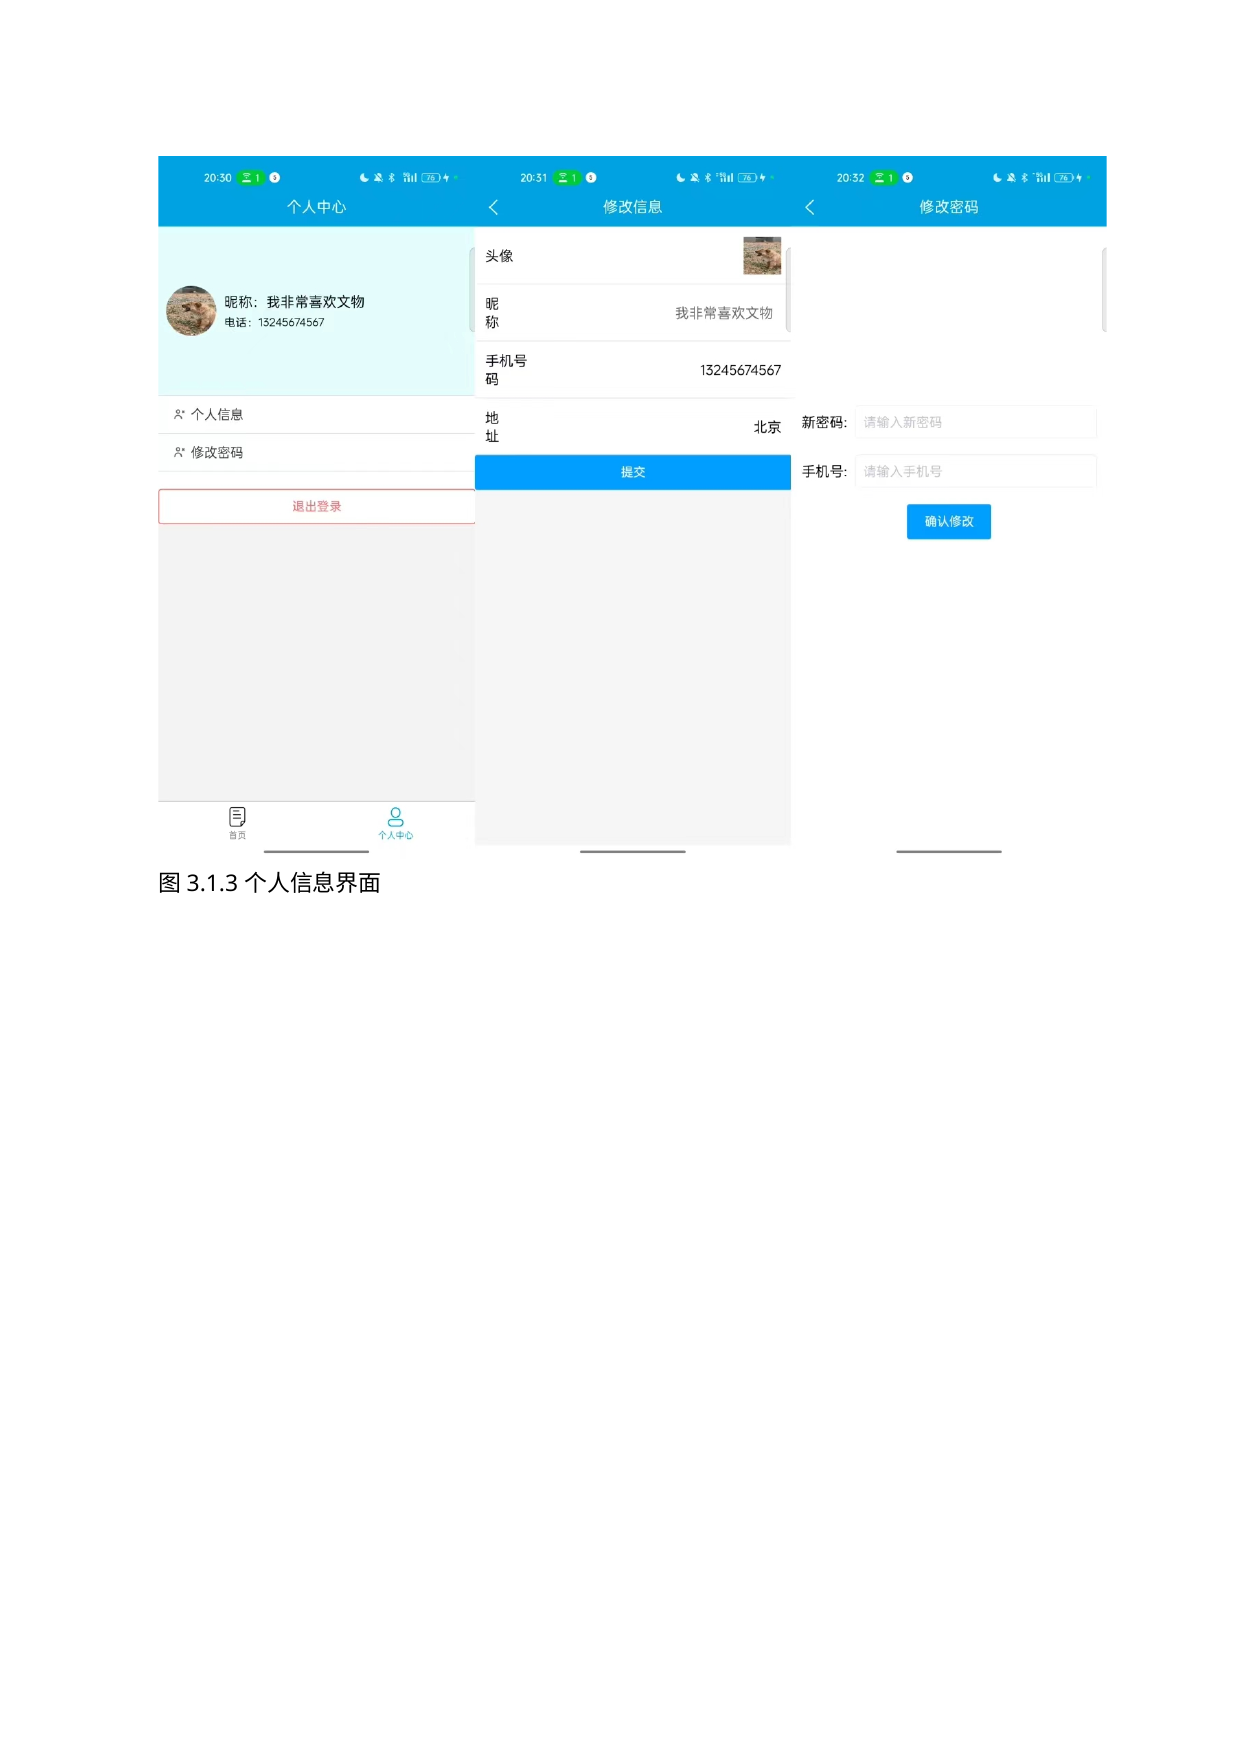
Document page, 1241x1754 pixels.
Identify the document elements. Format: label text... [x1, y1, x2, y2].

picture [994, 174, 1001, 182]
picture [1008, 174, 1015, 181]
picture [921, 201, 932, 214]
picture [270, 172, 280, 183]
picture [404, 173, 416, 181]
picture [522, 174, 534, 182]
picture [903, 173, 913, 183]
picture [634, 201, 646, 213]
picture [490, 206, 497, 214]
picture [333, 201, 343, 214]
picture [717, 173, 733, 181]
picture [553, 170, 583, 186]
picture [951, 201, 963, 214]
text 图 3.1.3 个人信息界面 [158, 865, 1107, 898]
picture [692, 174, 699, 181]
picture [936, 201, 948, 213]
picture [206, 174, 218, 182]
picture [649, 201, 661, 214]
picture [236, 170, 266, 186]
picture [360, 174, 368, 182]
picture [221, 174, 231, 182]
picture [289, 201, 297, 213]
picture [620, 201, 632, 213]
picture [869, 170, 899, 186]
picture [965, 201, 977, 214]
picture [604, 201, 616, 213]
picture [375, 174, 382, 181]
picture [744, 174, 750, 182]
picture [303, 202, 315, 213]
picture [158, 227, 1107, 859]
picture [1060, 174, 1067, 182]
picture [427, 174, 434, 182]
picture [586, 172, 596, 183]
picture [838, 174, 850, 182]
picture [1037, 173, 1050, 181]
picture [318, 202, 330, 212]
picture [677, 174, 684, 182]
